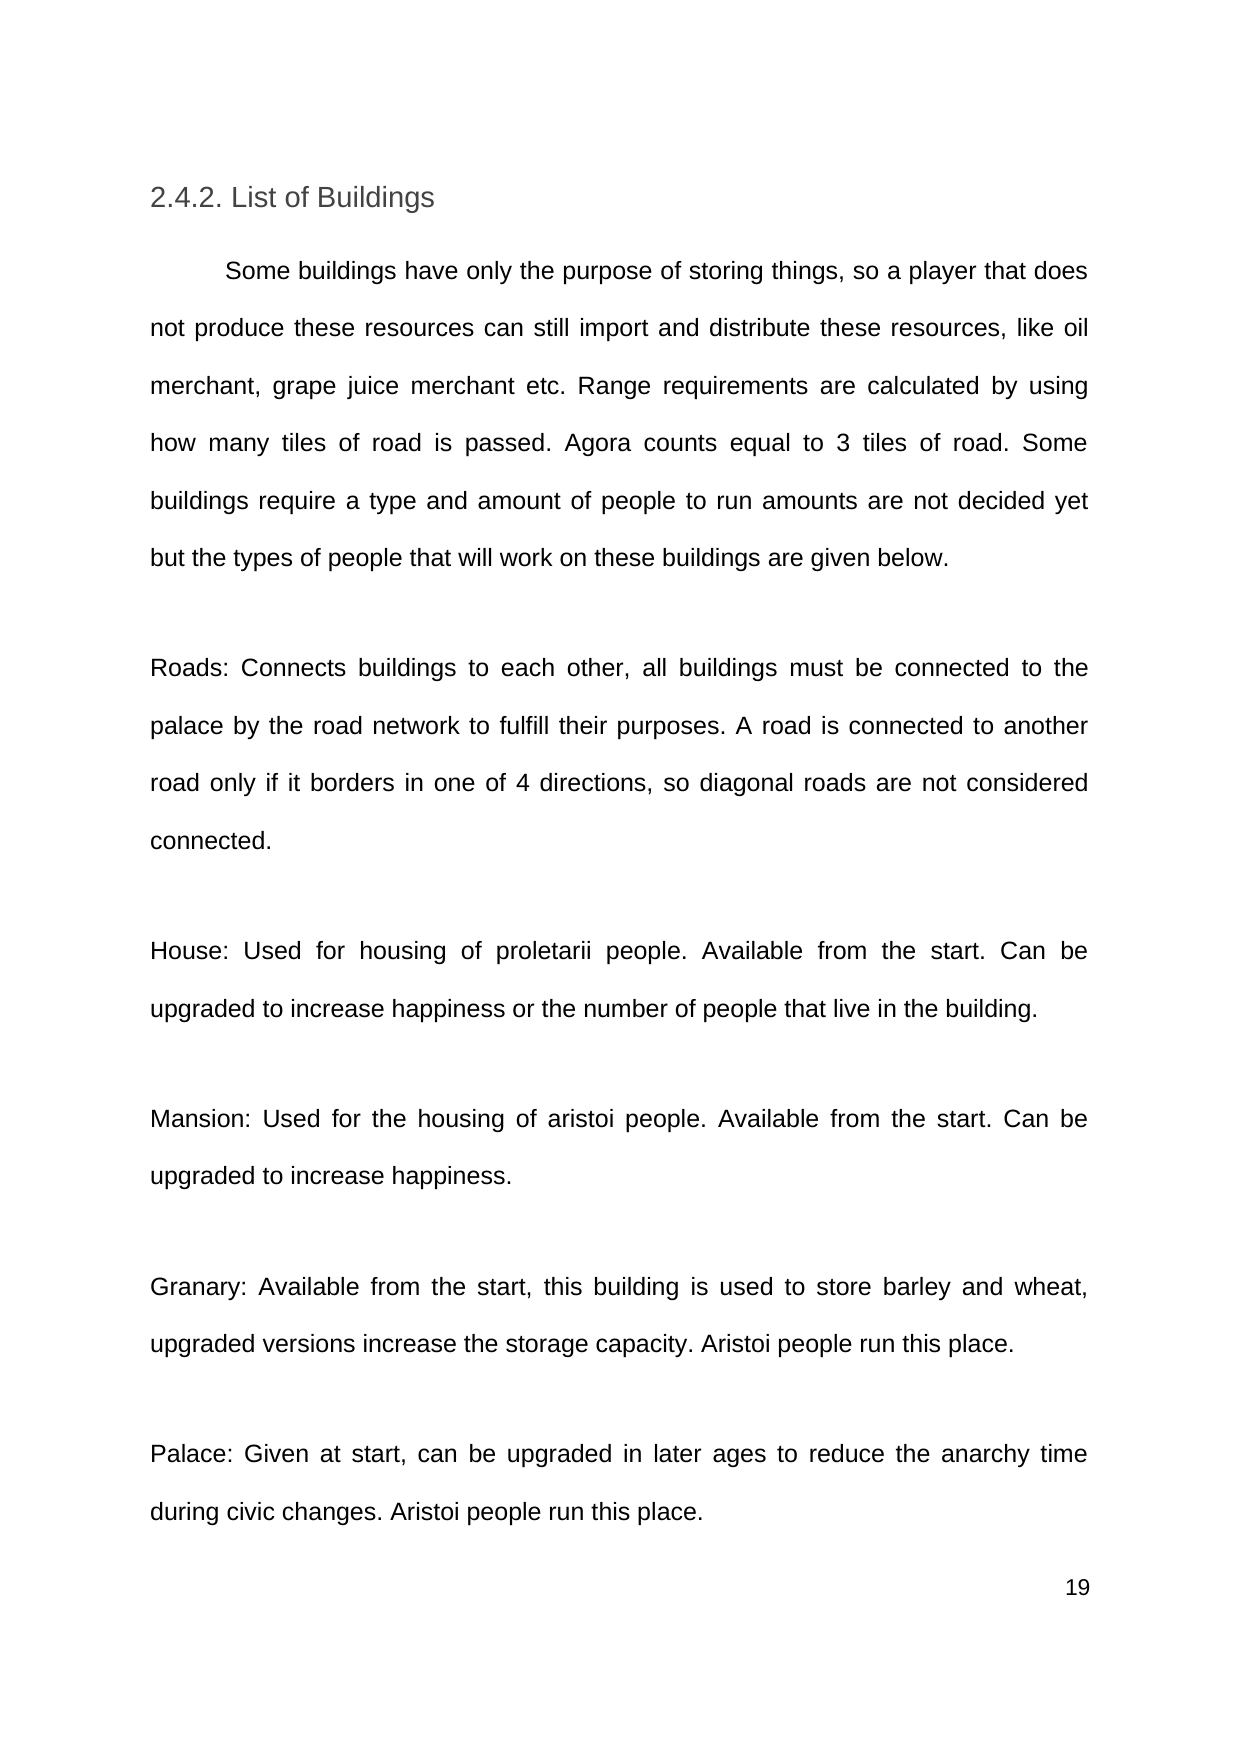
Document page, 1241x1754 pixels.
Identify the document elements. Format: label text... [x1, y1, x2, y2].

subtitle 2.4.2. List of Buildings [150, 180, 1090, 214]
text Some buildings have only the purpose of storing things, so a player that does not produce these resources can still import and distribute these resources, like oil merchant, grape juice merchant etc. Range requirements are calculated by using how many tiles of road is passed. Agora counts equal to 3 tiles of road. Some buildings require a type and amount of people to run amounts are not decided yet but the types of people that will work on these buildings are given below. [150, 256, 1090, 572]
text Palace: Given at start, can be upgraded in later ages to reduce the anarchy time during civic changes. Aristoi people run this place. [150, 1439, 1090, 1525]
text Granary: Available from the start, this building is used to store barley and wheat, upgraded versions increase the storage capacity. Aristoi people run this place. [150, 1271, 1090, 1358]
text House: Used for housing of proletarii people. Available from the start. Can be upgraded to increase happiness or the number of people that live in the building. [150, 936, 1090, 1022]
text Mansion: Used for the housing of aristoi people. Available from the start. Can be upgraded to increase happiness. [150, 1104, 1090, 1190]
text Roads: Connects buildings to each other, all buildings must be connected to the palace by the road network to fulfill their purposes. A road is connected to another road only if it borders in one of 4 directions, so diagonal roads are not considered connected. [150, 653, 1090, 854]
